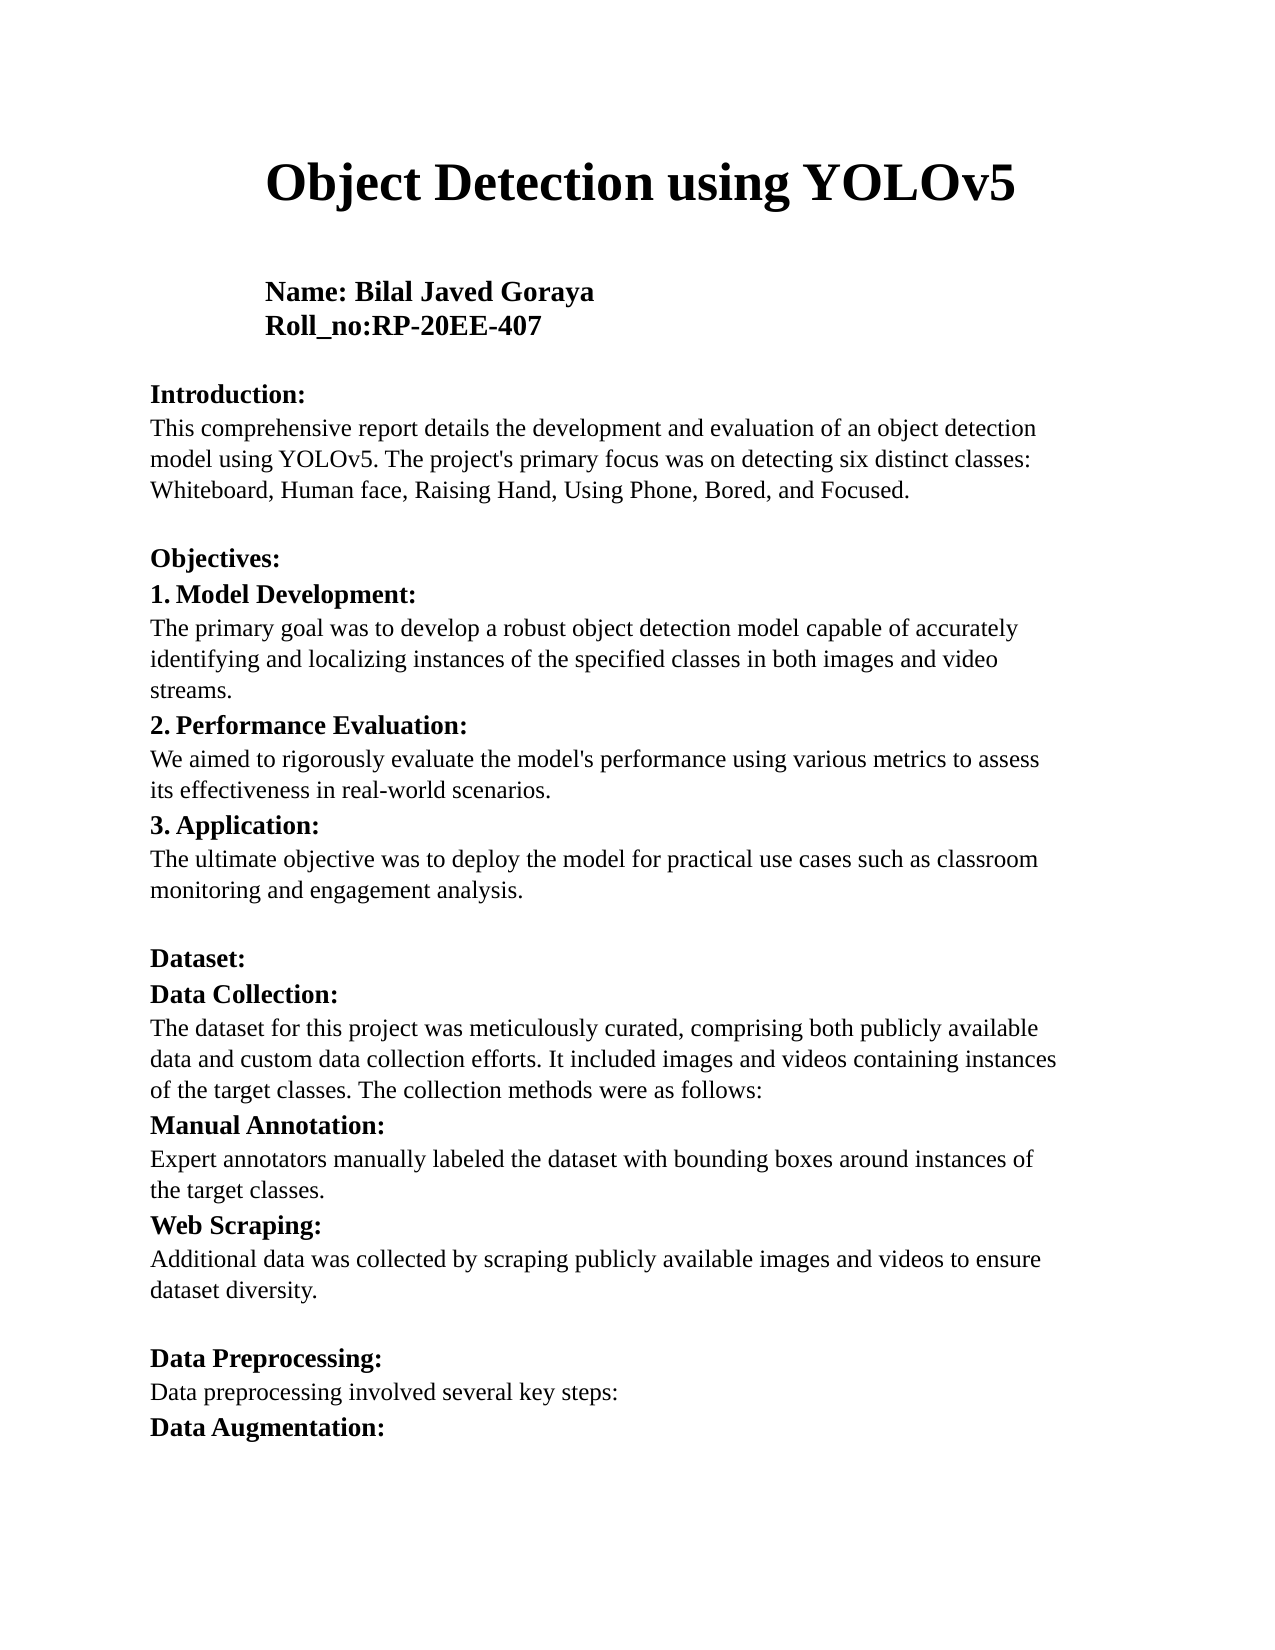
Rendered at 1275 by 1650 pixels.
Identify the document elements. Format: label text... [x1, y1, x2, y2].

text Data Augmentation: [150, 1411, 1052, 1442]
text Web Scraping: [150, 1209, 1052, 1240]
text Data Collection: [150, 978, 1052, 1009]
text Data preprocessing involved several key steps: [150, 1377, 1066, 1406]
text Introduction: [150, 378, 1052, 409]
text The ultimate objective was to deploy the model for practical use cases such as classroom monitoring and engagement analysis. [150, 844, 1066, 904]
text 2. Performance Evaluation: [150, 709, 1052, 740]
text Additional data was collected by scraping publicly available images and videos to ensure dataset diversity. [150, 1244, 1066, 1304]
text Objectives: [150, 542, 1052, 573]
text 3. Application: [150, 809, 1052, 840]
text Dataset: [150, 942, 1052, 973]
text Roll_no:RP-20EE-407 [265, 308, 1125, 342]
text Name: Bilal Javed Goraya [265, 274, 1125, 308]
text We aimed to rigorously evaluate the model's performance using various metrics to assess its effectiveness in real-world scenarios. [150, 744, 1066, 804]
text Object Detection using YOLOv5 [265, 150, 1125, 212]
text Data Preprocessing: [150, 1342, 1052, 1373]
text This comprehensive report details the development and evaluation of an object detection model using YOLOv5. The project's primary focus was on detecting six distinct classes: Whiteboard, Human face, Raising Hand, Using Phone, Bored, and Focused. [150, 413, 1066, 504]
text The dataset for this project was meticulously curated, comprising both publicly available data and custom data collection efforts. It included images and videos containing instances of the target classes. The collection methods were as follows: [150, 1013, 1066, 1104]
text Expert annotators manually labeled the dataset with bounding boxes around instances of the target classes. [150, 1144, 1066, 1204]
text Manual Annotation: [150, 1109, 1052, 1140]
text 1. Model Development: [150, 578, 1052, 609]
text The primary goal was to develop a robust object detection model capable of accurately identifying and localizing instances of the specified classes in both images and video streams. [150, 613, 1066, 704]
